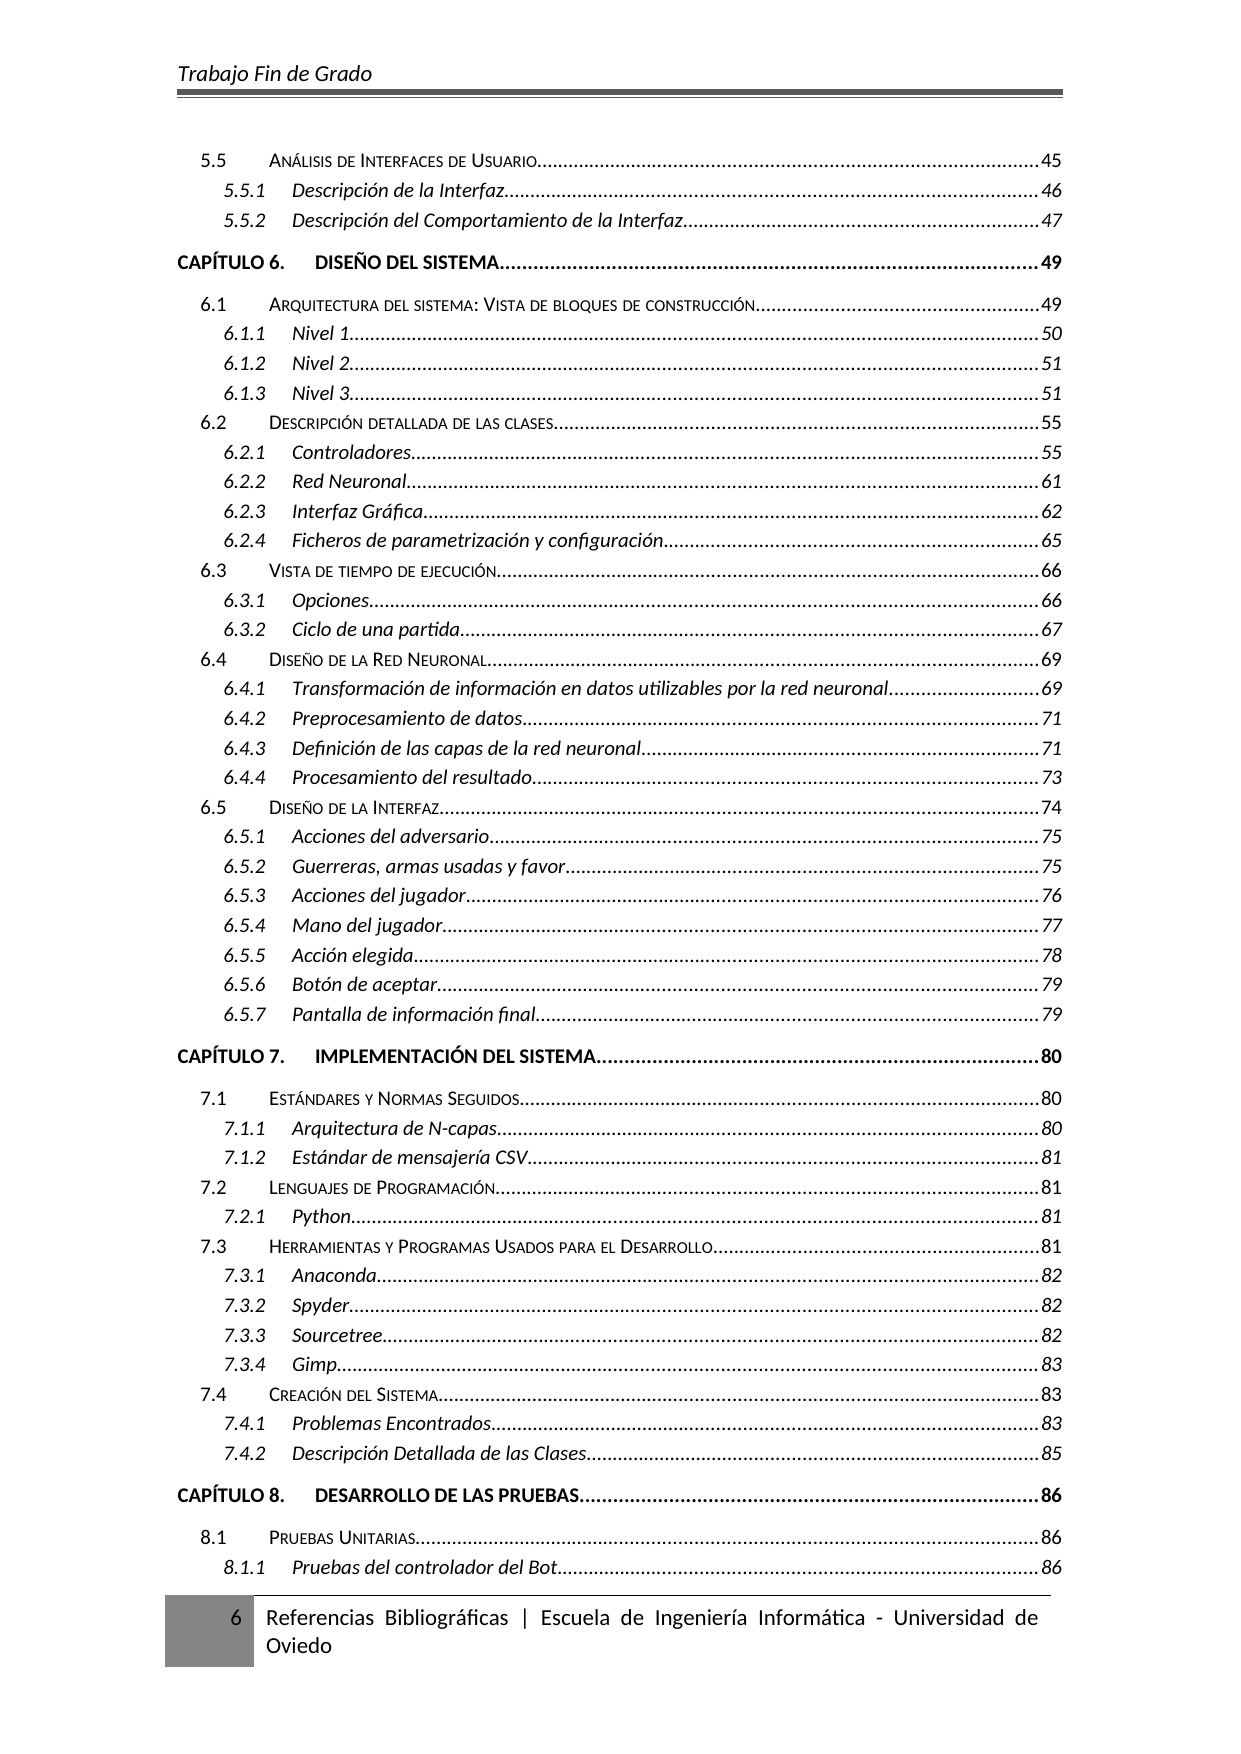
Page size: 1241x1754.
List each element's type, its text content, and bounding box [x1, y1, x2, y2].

text Capítulo 7. Implementación del Sistema 80 [177, 1043, 1063, 1068]
text Capítulo 8. Desarrollo de las Pruebas 86 [177, 1482, 1063, 1508]
text 6.5 Diseño de la Interfaz 74 [200, 794, 1063, 819]
text 5.5.2 Descripción del Comportamiento de la Interfaz 47 [223, 207, 1063, 232]
text Capítulo 6. Diseño del Sistema 49 [177, 249, 1063, 274]
text 7.4.1 Problemas Encontrados 83 [223, 1411, 1063, 1436]
text 6.3.2 Ciclo de una partida 67 [223, 616, 1063, 642]
text 6.1.1 Nivel 1 50 [223, 321, 1063, 346]
text 6.2.3 Interfaz Gráfica 62 [223, 498, 1063, 523]
text 6.2.1 Controladores 55 [223, 439, 1063, 464]
text 6.5.5 Acción elegida 78 [223, 942, 1063, 967]
text 7.1 Estándares y Normas Seguidos 80 [200, 1085, 1063, 1111]
text 6.3.1 Opciones 66 [223, 587, 1063, 612]
text 7.4 Creación del Sistema 83 [200, 1381, 1063, 1406]
text 7.3.3 Sourcetree 82 [223, 1322, 1063, 1347]
text 8.1.1 Pruebas del controlador del Bot 86 [223, 1554, 1063, 1579]
text 6.5.3 Acciones del jugador 76 [223, 883, 1063, 908]
text 7.2.1 Python 81 [223, 1203, 1063, 1229]
text 6.5.7 Pantalla de información final 79 [223, 1001, 1063, 1026]
text 5.5 Análisis de Interfaces de Usuario 45 [200, 148, 1063, 173]
text 6.5.4 Mano del jugador 77 [223, 912, 1063, 938]
text 6.5.1 Acciones del adversario 75 [223, 823, 1063, 849]
text 6.2 Descripción detallada de las clases 55 [200, 409, 1063, 435]
text 7.3.4 Gimp 83 [223, 1351, 1063, 1377]
text 6.2.4 Ficheros de parametrización y configuración 65 [223, 528, 1063, 553]
text 6.1.2 Nivel 2 51 [223, 350, 1063, 376]
text 6.1.3 Nivel 3 51 [223, 380, 1063, 405]
text 6.5.2 Guerreras, armas usadas y favor 75 [223, 853, 1063, 878]
text 6.4 Diseño de la Red Neuronal 69 [200, 646, 1063, 671]
text 6.4.4 Procesamiento del resultado 73 [223, 764, 1063, 790]
text 6.2.2 Red Neuronal 61 [223, 468, 1063, 494]
text 5.5.1 Descripción de la Interfaz 46 [223, 177, 1063, 203]
text 7.1.2 Estándar de mensajería CSV 81 [223, 1144, 1063, 1170]
text 6.5.6 Botón de aceptar 79 [223, 971, 1063, 997]
text 7.1.1 Arquitectura de N-capas 80 [223, 1115, 1063, 1140]
text 7.4.2 Descripción Detallada de las Clases 85 [223, 1440, 1063, 1466]
text 7.3.1 Anaconda 82 [223, 1263, 1063, 1288]
text 6.4.2 Preprocesamiento de datos 71 [223, 705, 1063, 731]
text 7.3.2 Spyder 82 [223, 1292, 1063, 1318]
text 7.3 Herramientas y Programas Usados para el Desarrollo 81 [200, 1233, 1063, 1258]
text 8.1 Pruebas Unitarias 86 [200, 1524, 1063, 1550]
text 6.4.1 Transformación de información en datos utilizables por la red neuronal 69 [223, 676, 1063, 701]
text 7.2 Lenguajes de Programación 81 [200, 1174, 1063, 1199]
text 6.4.3 Definición de las capas de la red neuronal 71 [223, 735, 1063, 760]
text 6.3 Vista de tiempo de ejecución 66 [200, 557, 1063, 583]
text 6.1 Arquitectura del sistema: Vista de bloques de construcción 49 [200, 291, 1063, 316]
